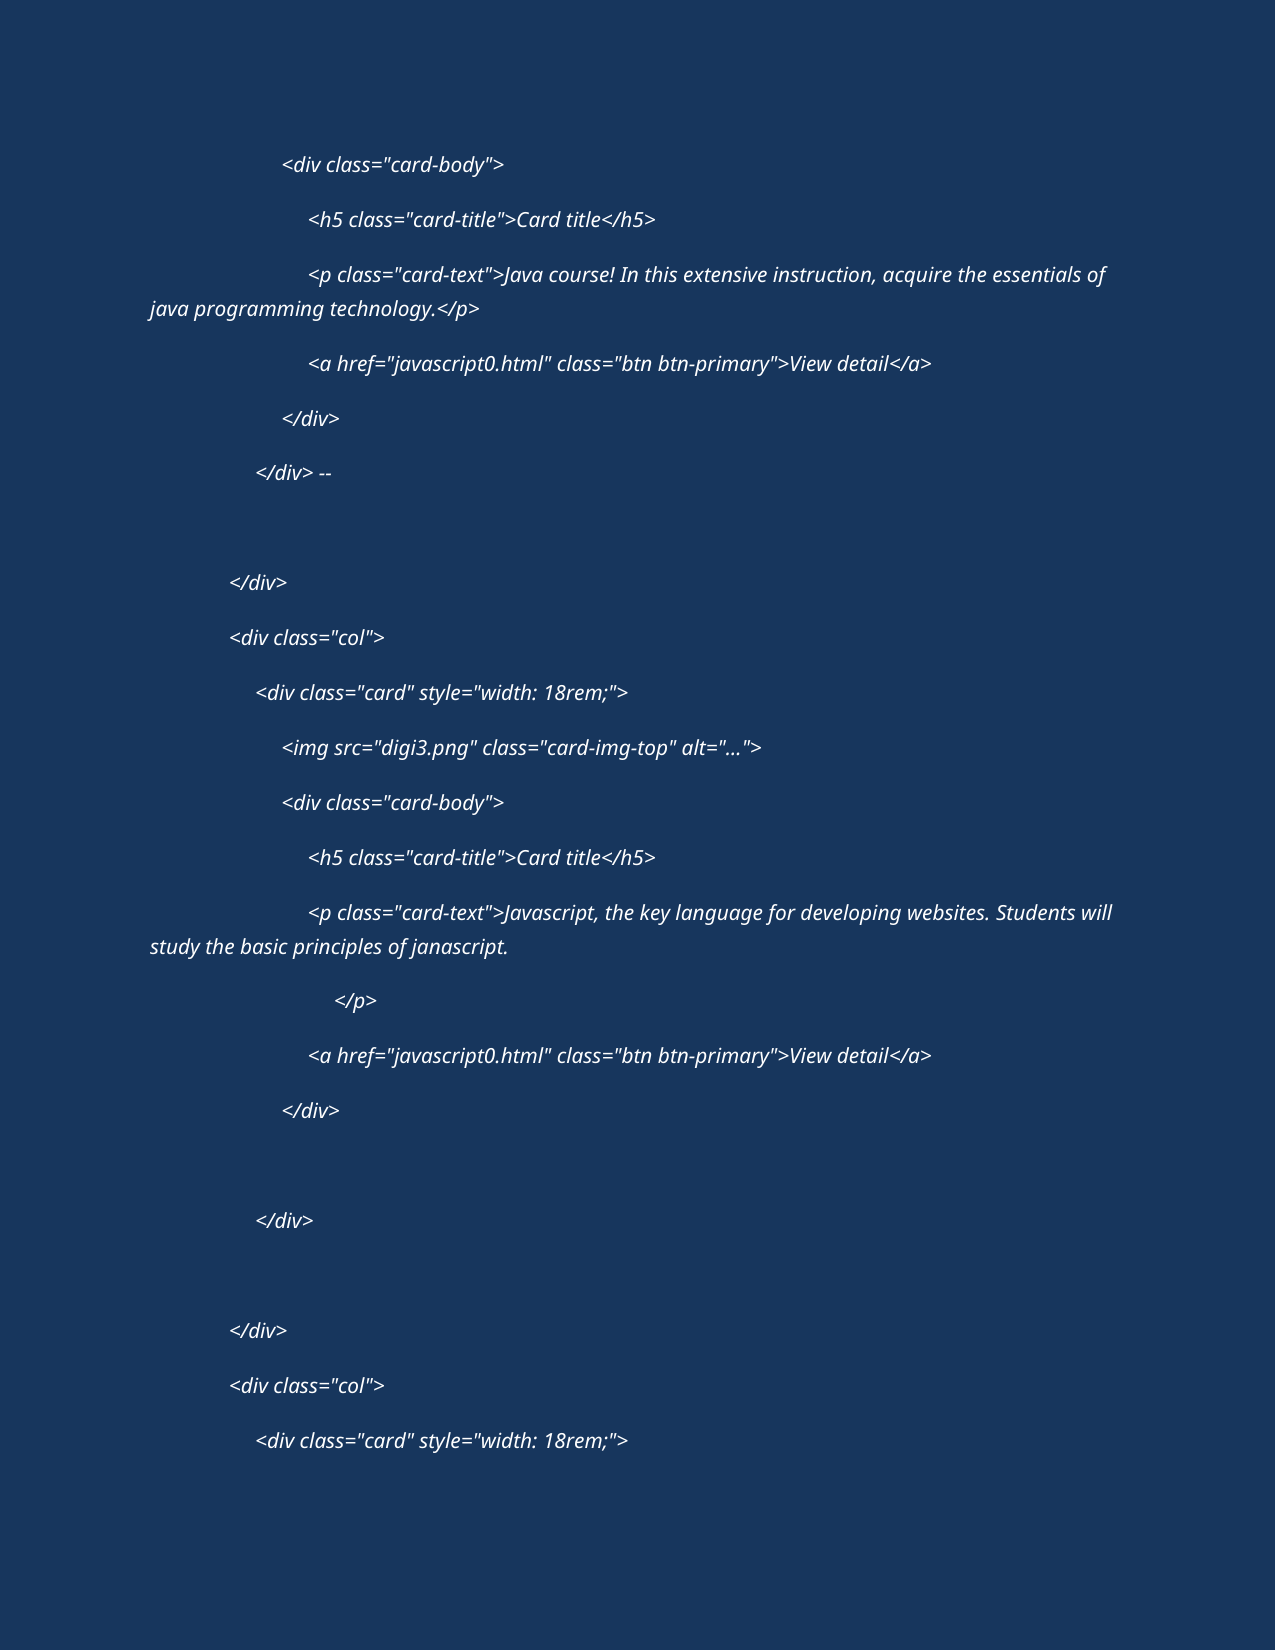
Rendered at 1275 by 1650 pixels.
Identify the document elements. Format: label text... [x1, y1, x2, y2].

text </div> [150, 1096, 1125, 1125]
text <a href="javascript0.html" class="btn btn-primary">View detail</a> [150, 349, 1125, 377]
text <div class="card" style="width: 18rem;"> [150, 678, 1125, 707]
text <p class="card-text">Java course! In this extensive instruction, acquire the essentials of java programming technology.</p> [150, 260, 1125, 322]
text </div> [150, 1206, 1125, 1235]
text <h5 class="card-title">Card title</h5> [150, 843, 1125, 871]
text </div> [150, 568, 1125, 597]
text <img src="digi3.png" class="card-img-top" alt="..."> [150, 733, 1125, 761]
text <div class="card" style="width: 18rem;"> [150, 1426, 1125, 1454]
text </div> [150, 404, 1125, 432]
text <div class="card-body"> [150, 788, 1125, 816]
text <h5 class="card-title">Card title</h5> [150, 205, 1125, 233]
text </div> -- [150, 458, 1125, 487]
text <div class="col"> [150, 623, 1125, 652]
text <div class="col"> [150, 1371, 1125, 1399]
text <div class="card-body"> [150, 150, 1125, 178]
text <a href="javascript0.html" class="btn btn-primary">View detail</a> [150, 1042, 1125, 1070]
text <p class="card-text">Javascript, the key language for developing websites. Students will study the basic principles of janascript. [150, 898, 1125, 960]
text </p> [150, 987, 1125, 1015]
text </div> [150, 1316, 1125, 1344]
